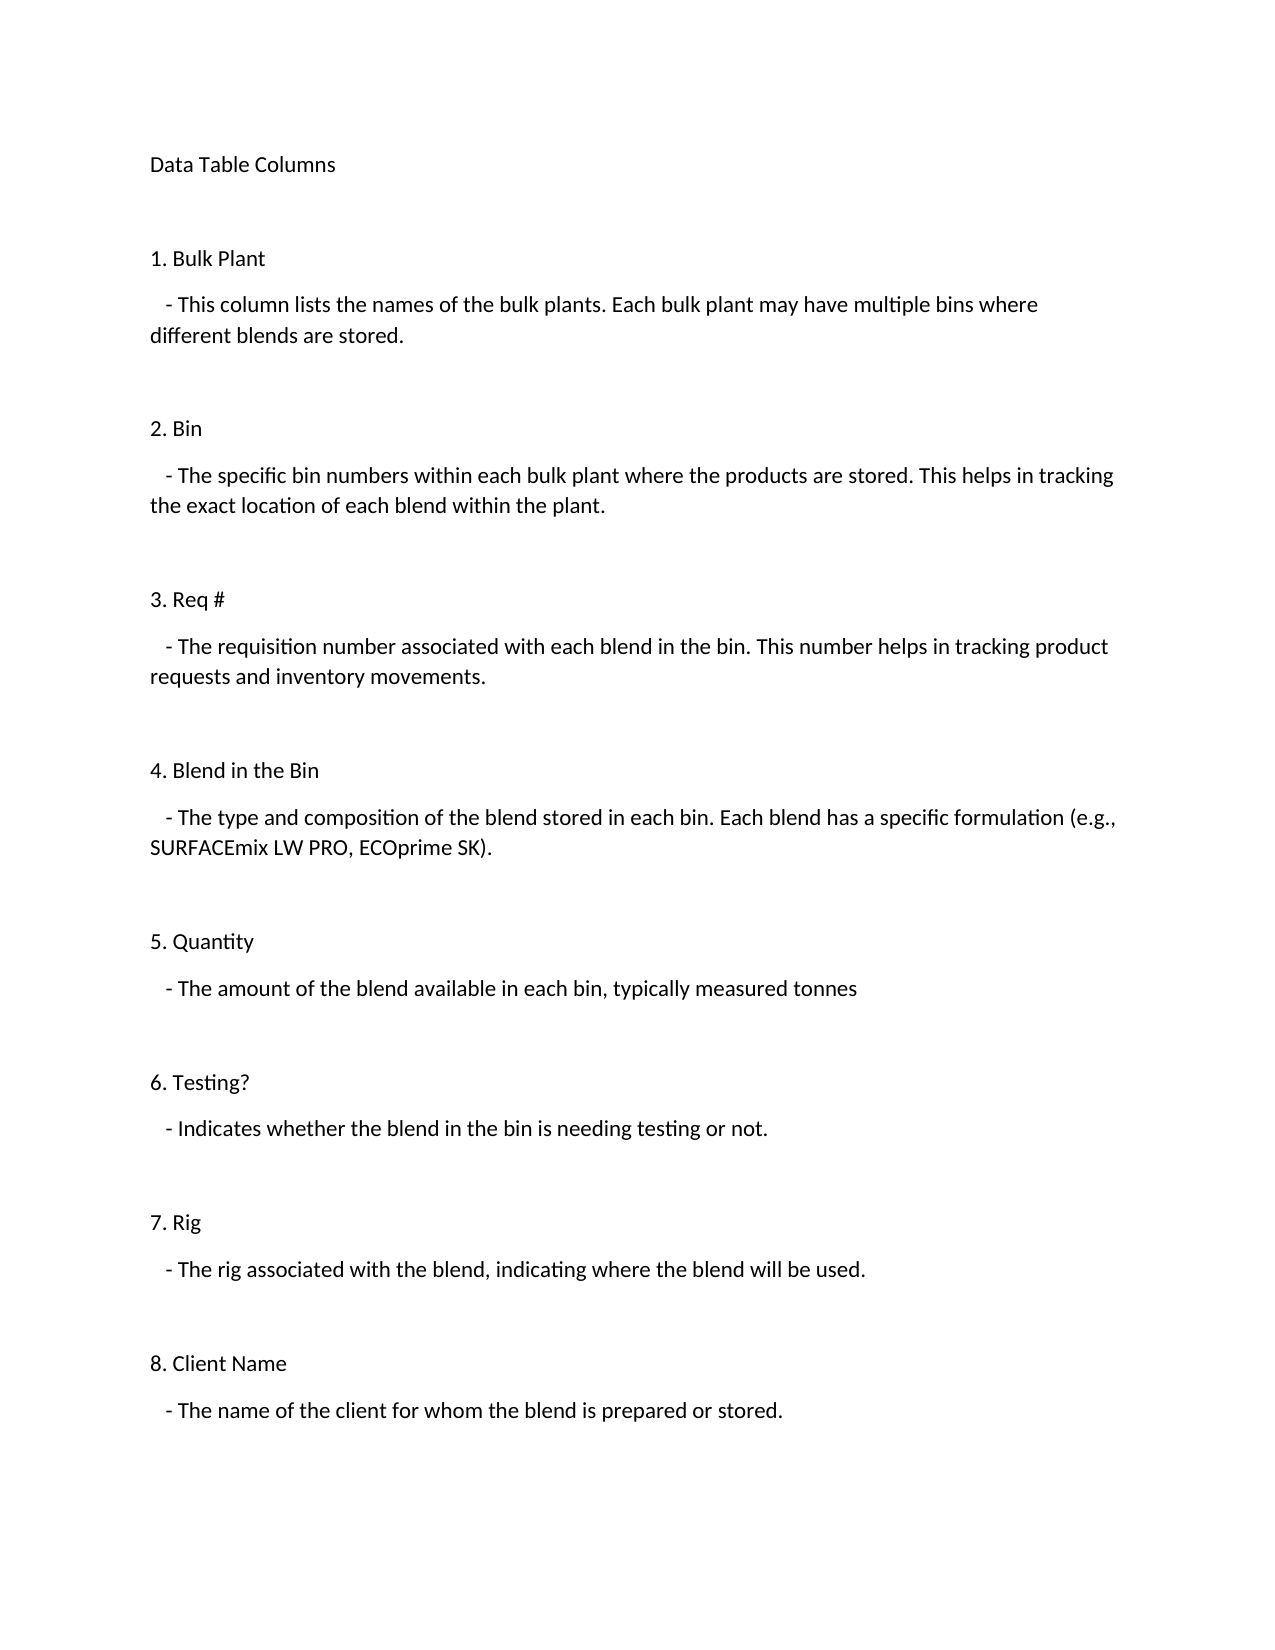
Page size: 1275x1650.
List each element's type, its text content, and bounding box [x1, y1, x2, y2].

text 2. Bin [150, 414, 1125, 443]
text 8. Client Name [150, 1349, 1125, 1377]
text 3. Req # [150, 585, 1125, 613]
text 1. Bulk Plant [150, 244, 1125, 272]
text - The type and composition of the blend stored in each bin. Each blend has a specific formulation (e.g., SURFACEmix LW PRO, ECOprime SK). [150, 803, 1125, 861]
text - The specific bin numbers within each bulk plant where the products are stored. This helps in tracking the exact location of each blend within the plant. [150, 461, 1125, 520]
text 4. Blend in the Bin [150, 756, 1125, 784]
text 5. Quantity [150, 927, 1125, 955]
text Data Table Columns [150, 150, 1125, 178]
text 7. Rig [150, 1208, 1125, 1236]
text - This column lists the names of the bulk plants. Each bulk plant may have multiple bins where different blends are stored. [150, 291, 1125, 349]
text - The rig associated with the blend, indicating where the blend will be used. [150, 1255, 1125, 1283]
text - The name of the client for whom the blend is prepared or stored. [150, 1396, 1125, 1424]
text - The amount of the blend available in each bin, typically measured tonnes [150, 974, 1125, 1002]
text 6. Testing? [150, 1068, 1125, 1096]
text - Indicates whether the blend in the bin is needing testing or not. [150, 1114, 1125, 1143]
text - The requisition number associated with each blend in the bin. This number helps in tracking product requests and inventory movements. [150, 632, 1125, 691]
